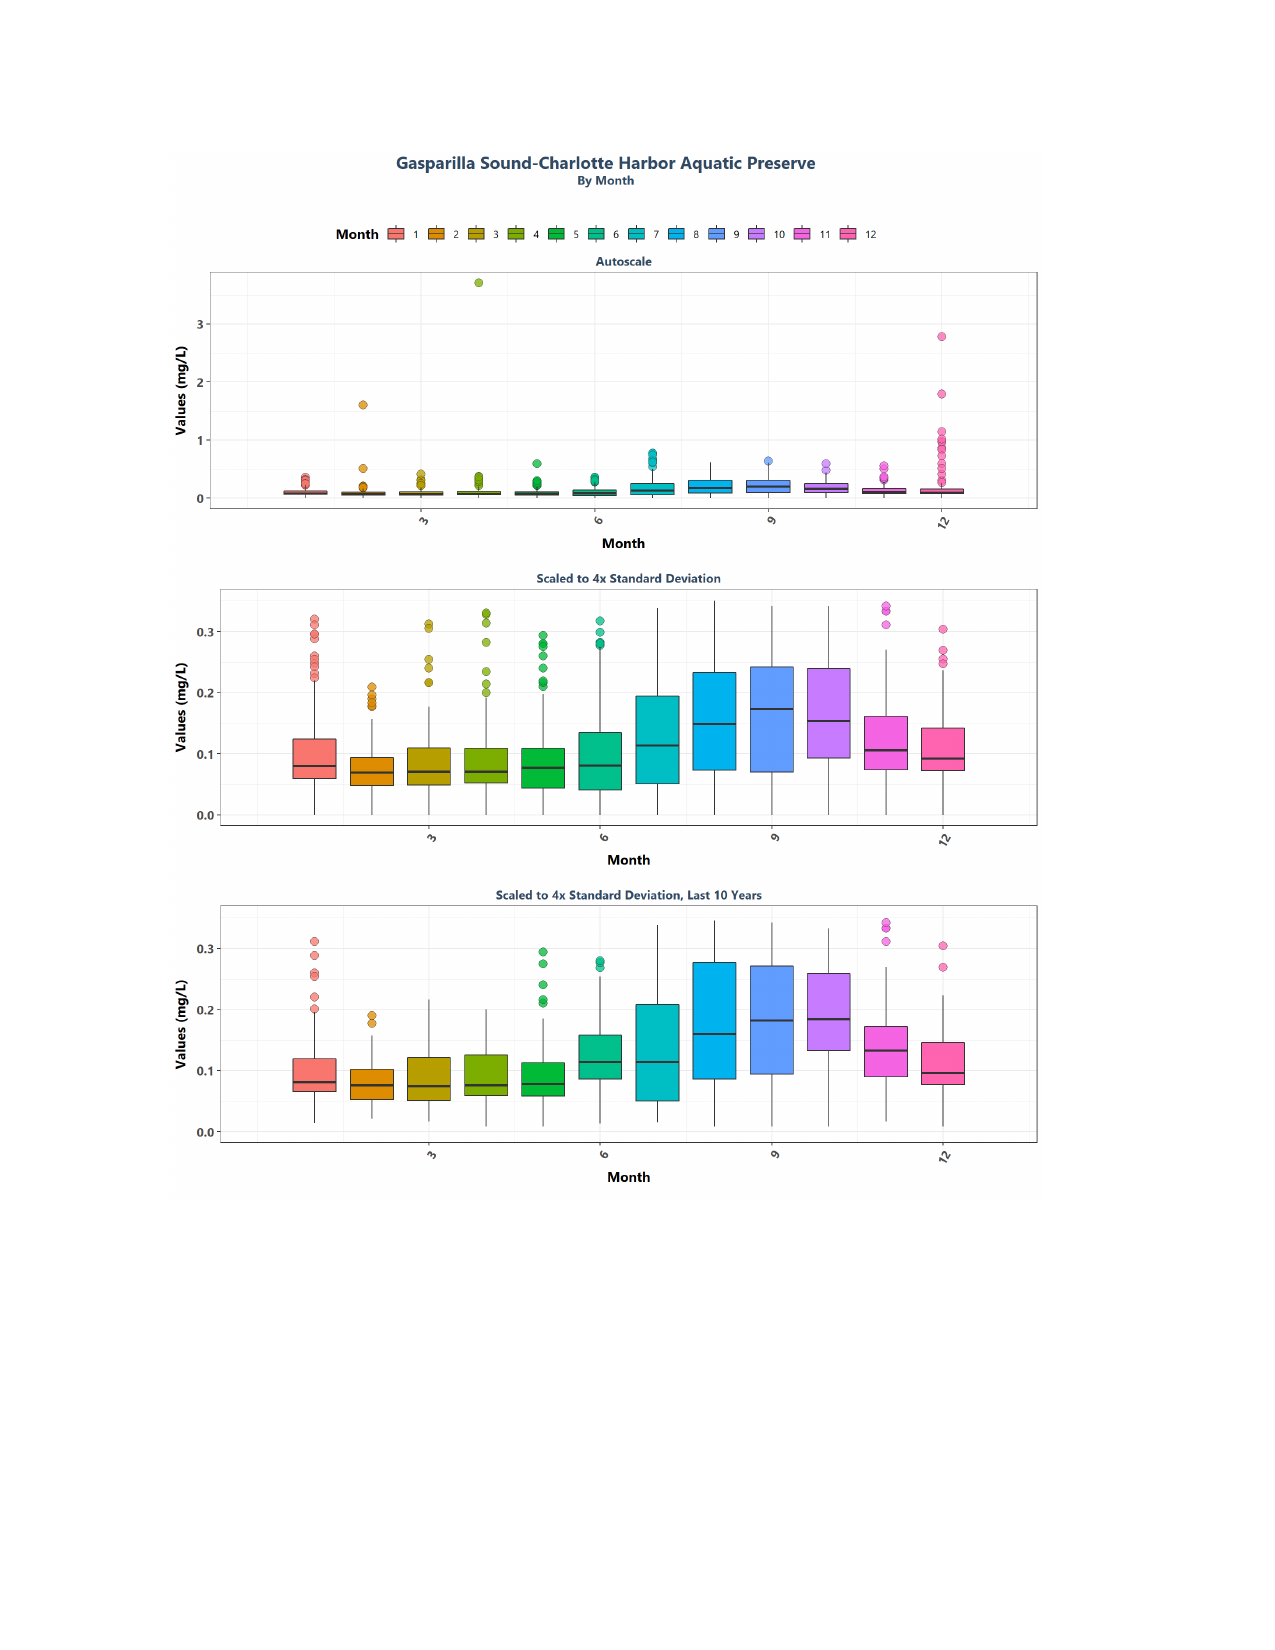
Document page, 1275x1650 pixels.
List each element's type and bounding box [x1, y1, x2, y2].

picture [168, 150, 1044, 1200]
